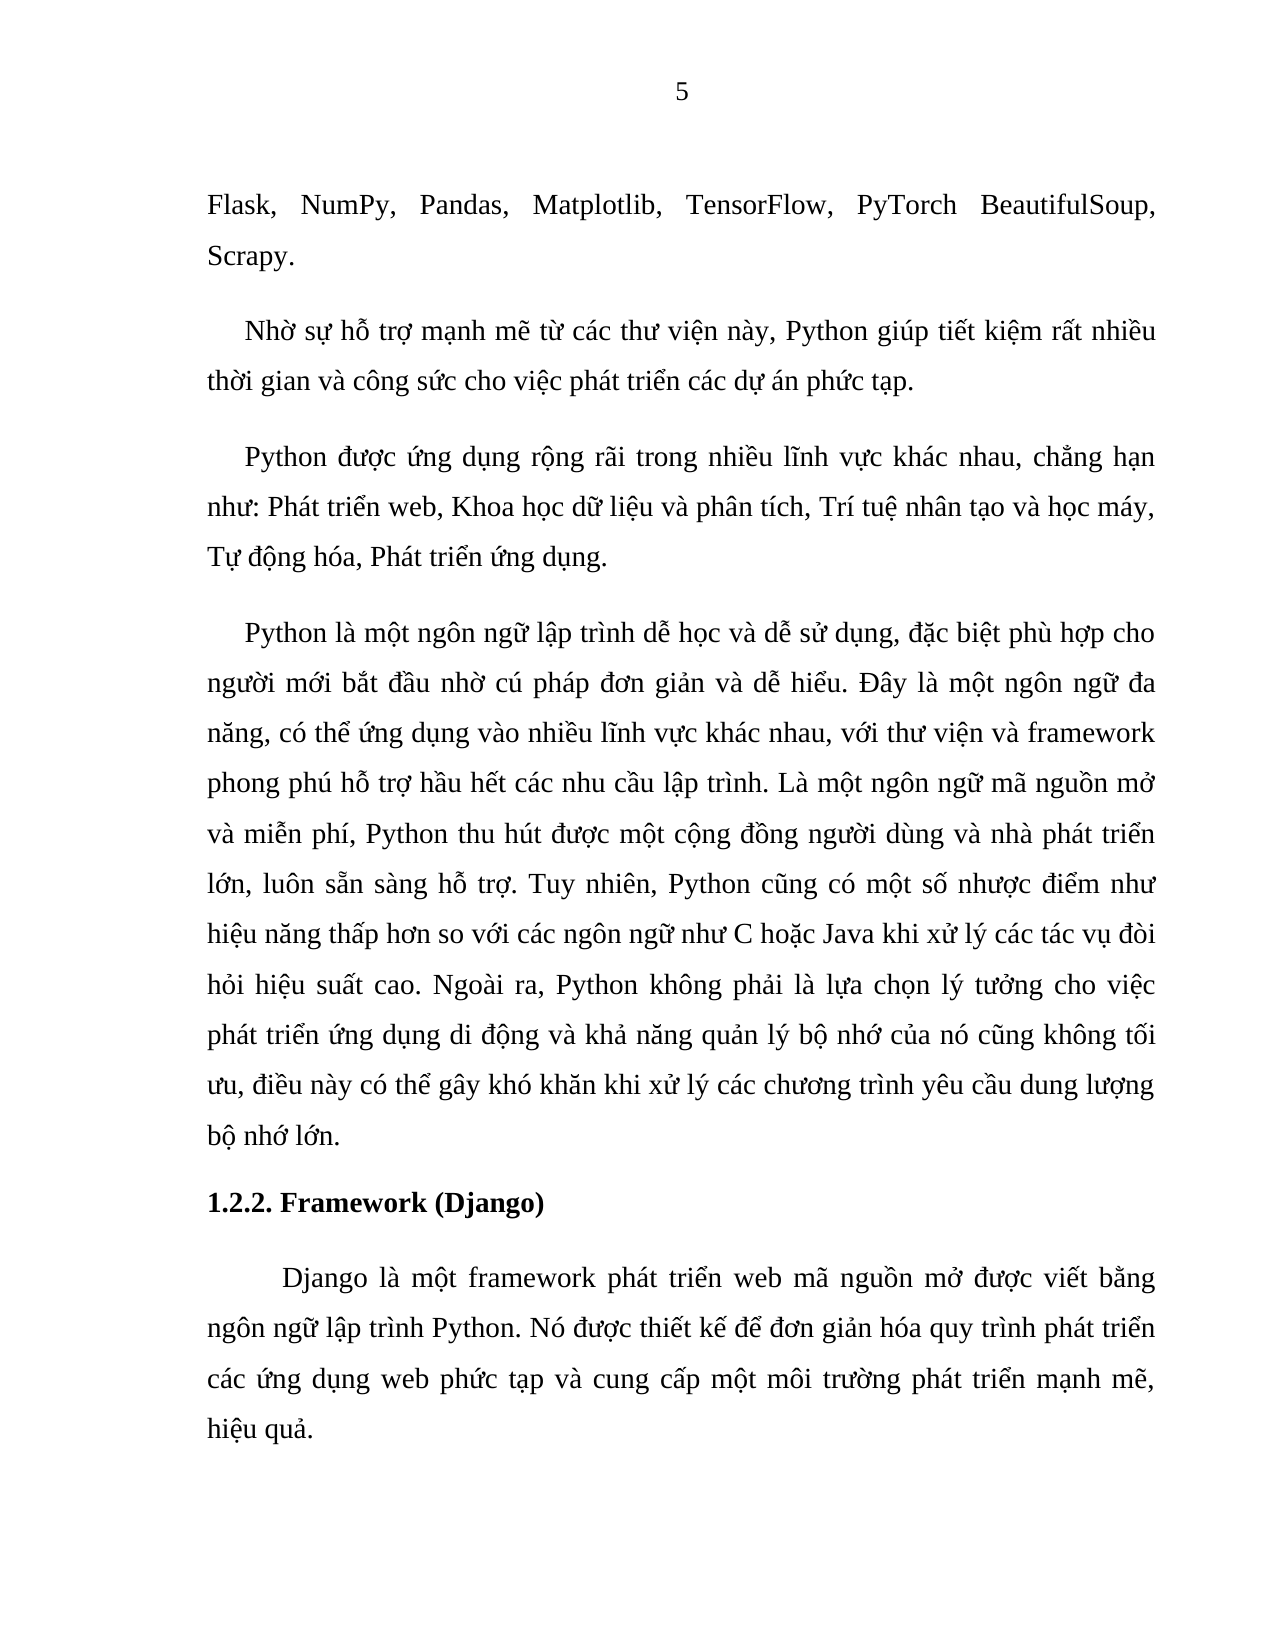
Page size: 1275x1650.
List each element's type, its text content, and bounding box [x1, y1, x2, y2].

text Nhờ sự hỗ trợ mạnh mẽ từ các thư viện này, Python giúp tiết kiệm rất nhiều thời gian và công sức cho việc phát triển các dự án phức tạp. [207, 313, 1157, 397]
text Django là một framework phát triển web mã nguồn mở được viết bằng ngôn ngữ lập trình Python. Nó được thiết kế để đơn giản hóa quy trình phát triển các ứng dụng web phức tạp và cung cấp một môi trường phát triển mạnh mẽ, hiệu quả. [207, 1260, 1157, 1444]
text Python được ứng dụng rộng rãi trong nhiều lĩnh vực khác nhau, chẳng hạn như: Phát triển web, Khoa học dữ liệu và phân tích, Trí tuệ nhân tạo và học máy, Tự động hóa, Phát triển ứng dụng. [207, 439, 1157, 573]
text 1.2.2. Framework (Django) [207, 1185, 1157, 1218]
text Python là một ngôn ngữ lập trình dễ học và dễ sử dụng, đặc biệt phù hợp cho người mới bắt đầu nhờ cú pháp đơn giản và dễ hiểu. Đây là một ngôn ngữ đa năng, có thể ứng dụng vào nhiều lĩnh vực khác nhau, với thư viện và framework phong phú hỗ trợ hầu hết các nhu cầu lập trình. Là một ngôn ngữ mã nguồn mở và miễn phí, Python thu hút được một cộng đồng người dùng và nhà phát triển lớn, luôn sẵn sàng hỗ trợ. Tuy nhiên, Python cũng có một số nhược điểm như hiệu năng thấp hơn so với các ngôn ngữ như C hoặc Java khi xử lý các tác vụ đòi hỏi hiệu suất cao. Ngoài ra, Python không phải là lựa chọn lý tưởng cho việc phát triển ứng dụng di động và khả năng quản lý bộ nhớ của nó cũng không tối ưu, điều này có thể gây khó khăn khi xử lý các chương trình yêu cầu dung lượng bộ nhớ lớn. [207, 615, 1157, 1151]
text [207, 187, 1157, 271]
